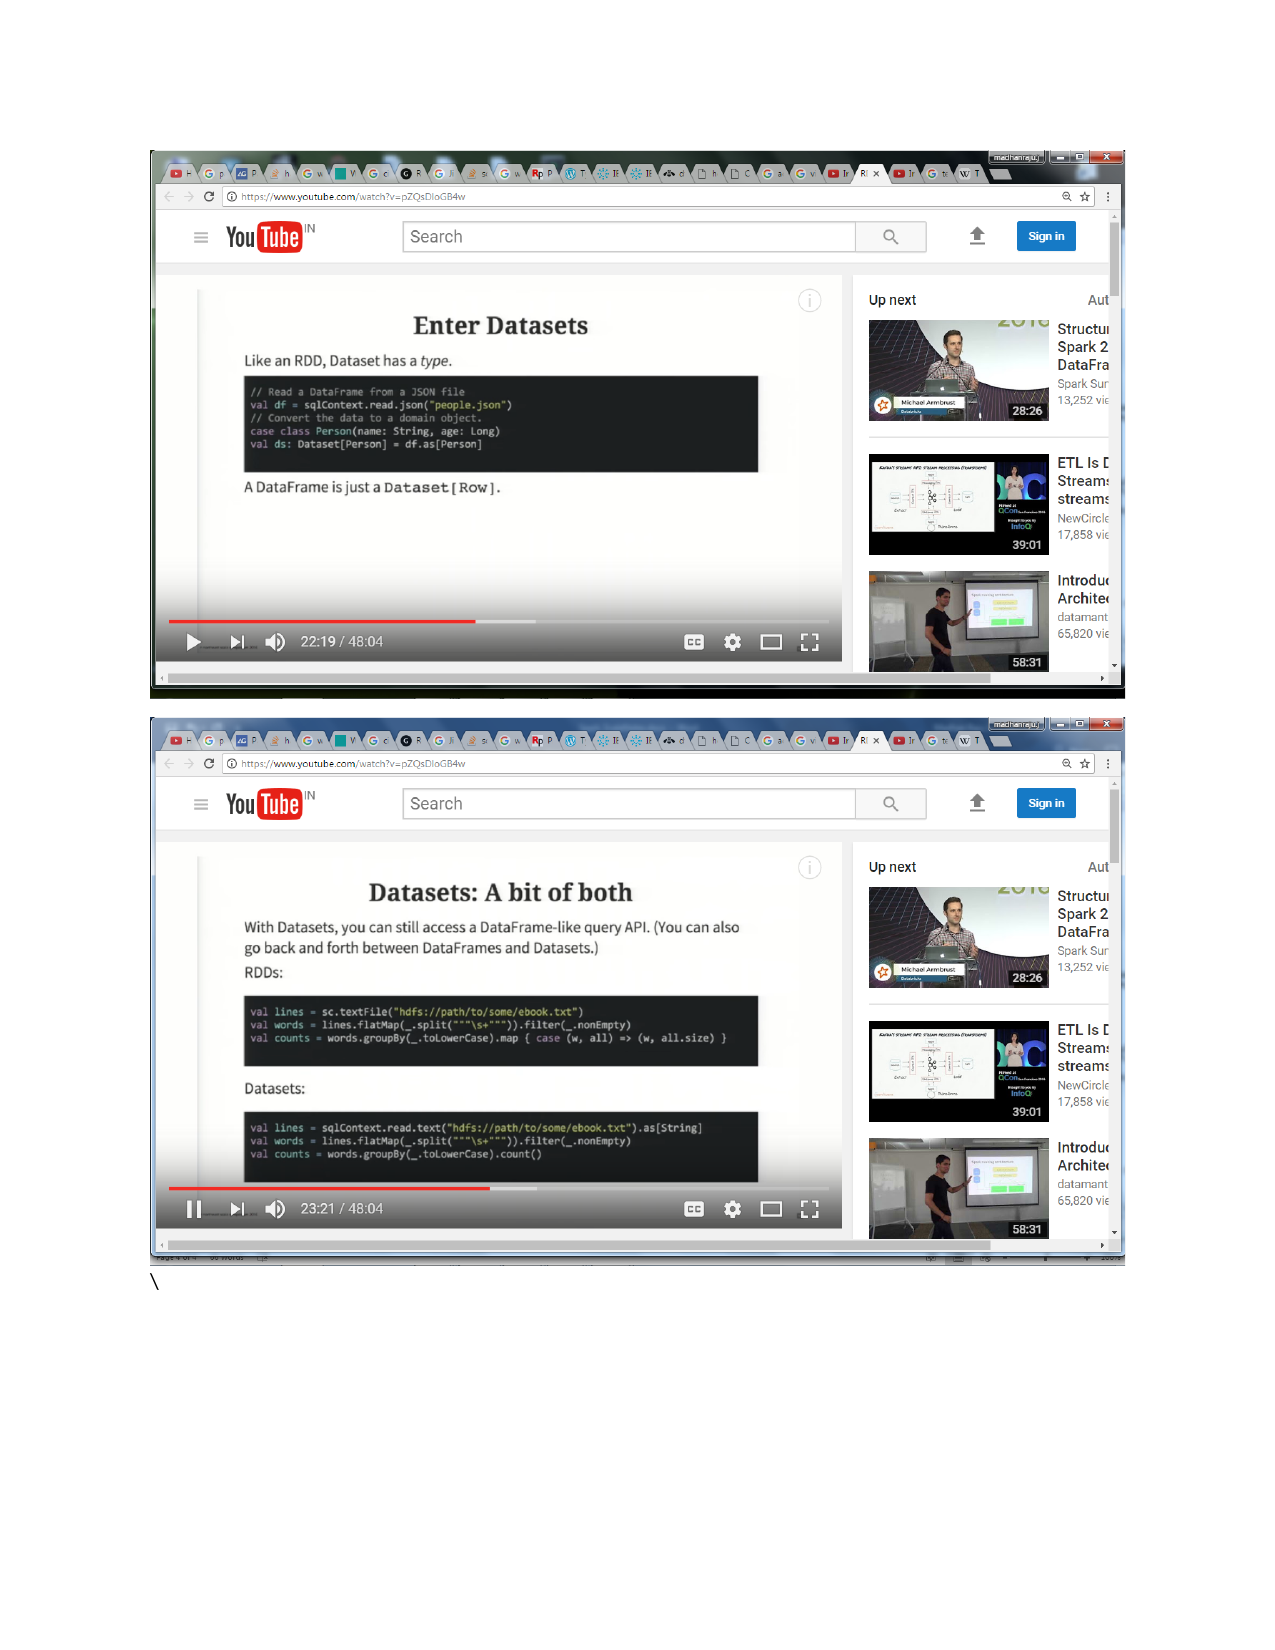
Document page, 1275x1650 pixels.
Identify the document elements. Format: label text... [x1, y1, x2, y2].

text \ [150, 1266, 1125, 1295]
picture [150, 150, 1125, 699]
picture [150, 717, 1125, 1266]
